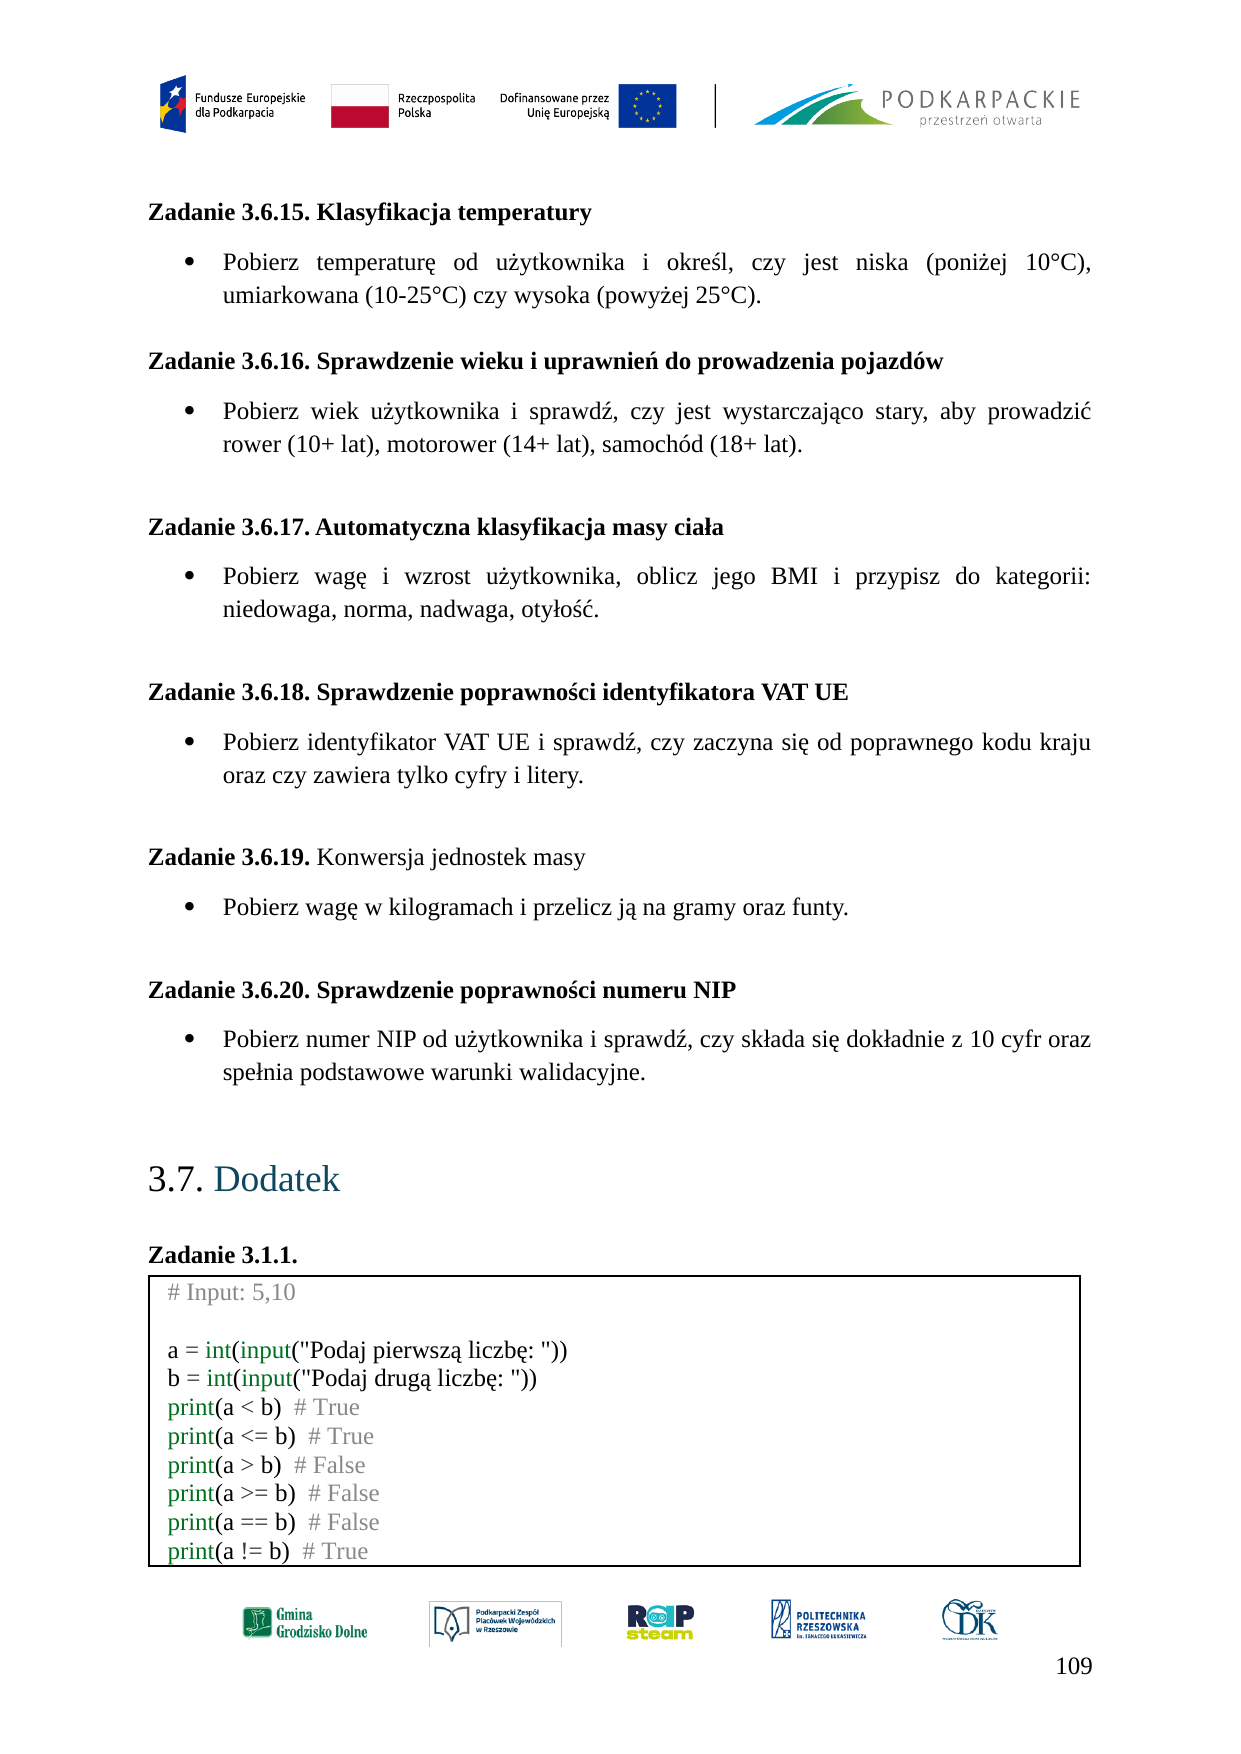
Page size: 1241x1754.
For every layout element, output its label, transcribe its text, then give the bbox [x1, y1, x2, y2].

list Pobierz wagę i wzrost użytkownika, oblicz jego BMI i przypisz do kategorii: niedowaga, norma, nadwaga, otyłość. [185, 561, 1092, 623]
text Zadanie 3.6.17. Automatyczna klasyfikacja masy ciała [148, 512, 1092, 540]
list Pobierz temperaturę od użytkownika i określ, czy jest niska (poniżej 10°C), umiarkowana (10-25°C) czy wysoka (powyżej 25°C). [185, 247, 1092, 309]
text Zadanie 3.6.20. Sprawdzenie poprawności numeru NIP [148, 975, 1092, 1003]
list Pobierz wiek użytkownika i sprawdź, czy jest wystarczająco stary, aby prowadzić rower (10+ lat), motorower (14+ lat), samochód (18+ lat). [185, 396, 1092, 458]
text Zadanie 3.6.19. Konwersja jednostek masy [148, 842, 1092, 871]
text Zadanie 3.6.18. Sprawdzenie poprawności identyfikatora VAT UE [148, 677, 1092, 706]
picture [242, 1585, 998, 1652]
list Pobierz wagę w kilogramach i przelicz ją na gramy oraz funty. [185, 892, 1092, 921]
picture [147, 60, 1093, 148]
list Pobierz numer NIP od użytkownika i sprawdź, czy składa się dokładnie z 10 cyfr oraz spełnia podstawowe warunki walidacyjne. [185, 1024, 1092, 1086]
list Pobierz identyfikator VAT UE i sprawdź, czy zaczyna się od poprawnego kodu kraju oraz czy zawiera tylko cyfry i litery. [185, 727, 1092, 788]
text Zadanie 3.6.16. Sprawdzenie wieku i uprawnień do prowadzenia pojazdów [148, 346, 1092, 375]
subtitle Dodatek [148, 1157, 1092, 1200]
text Zadanie 3.6.15. Klasyfikacja temperatury [148, 197, 1092, 226]
table_header [150, 1277, 1079, 1565]
text Zadanie 3.1.1. [148, 1241, 1092, 1269]
